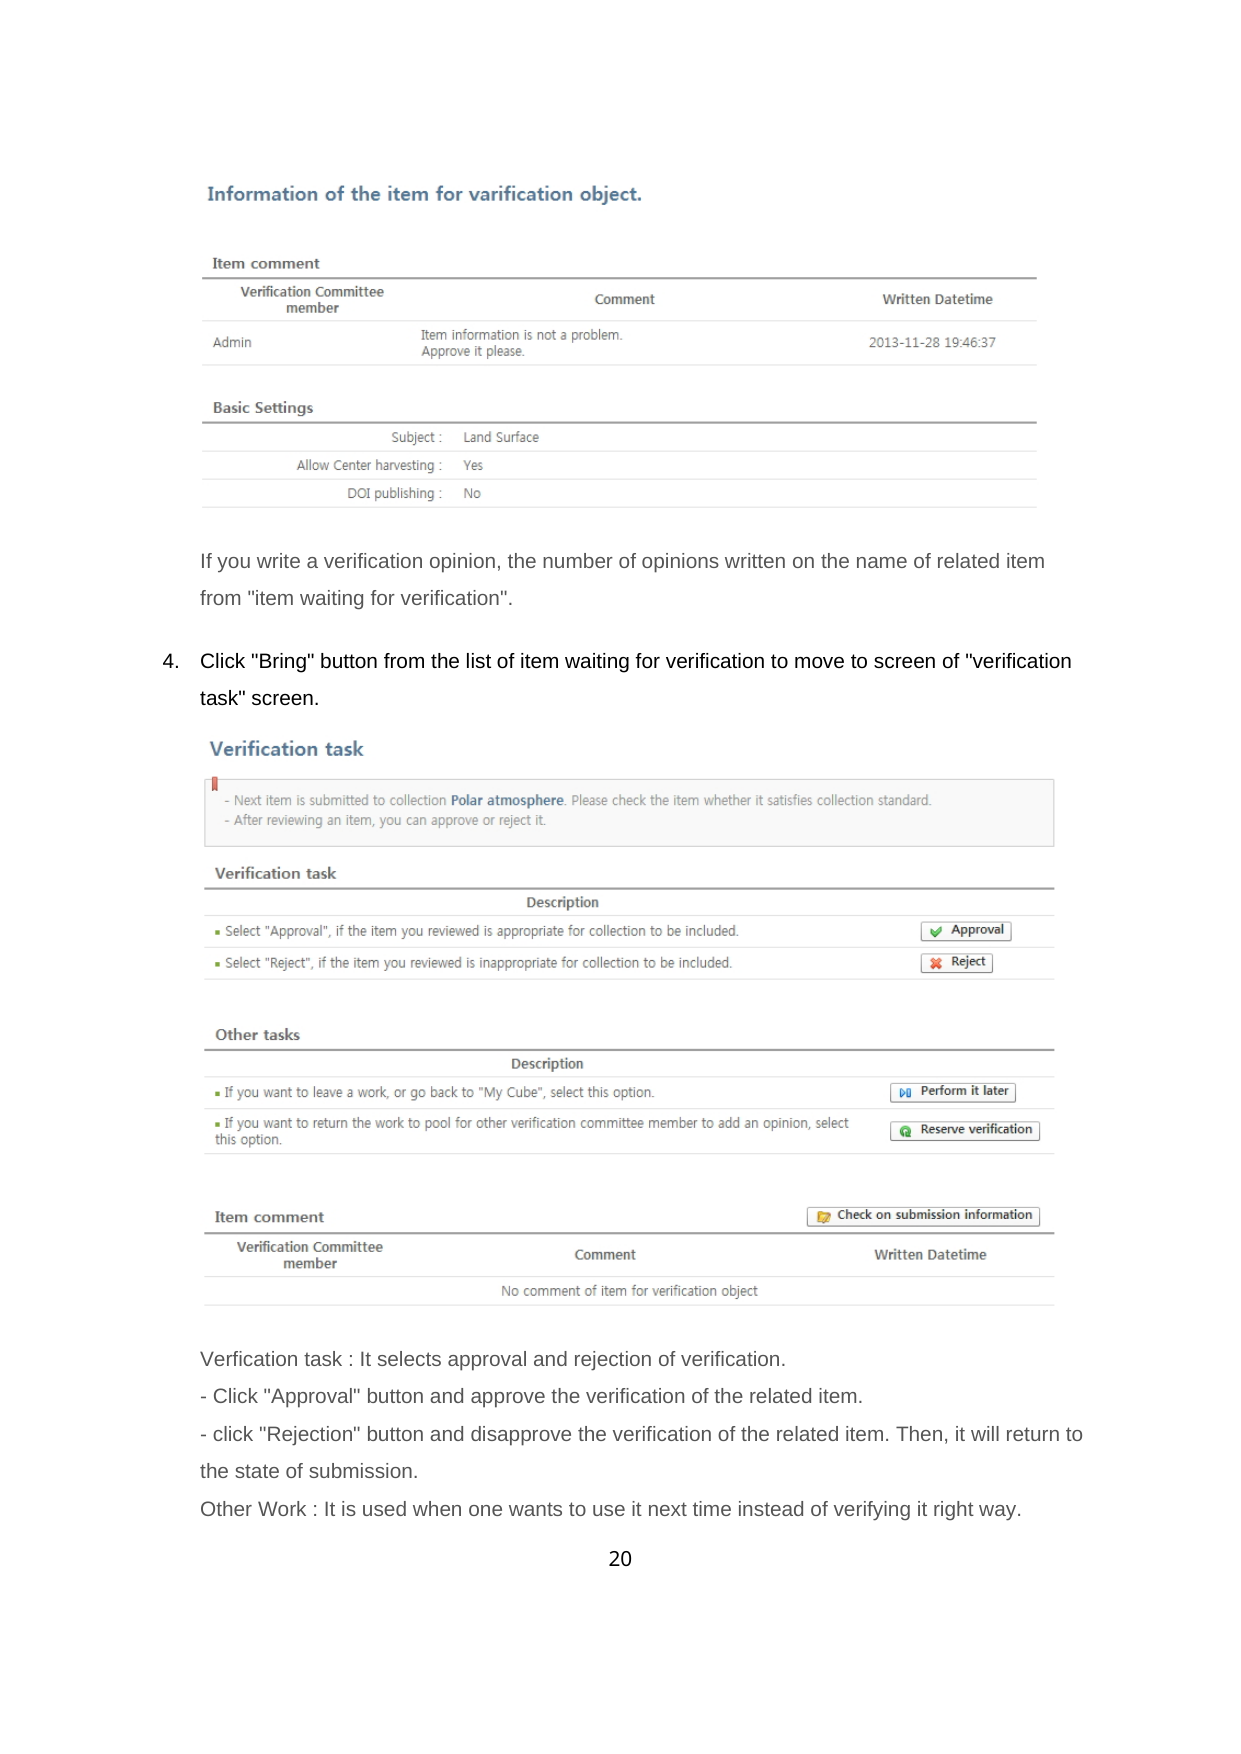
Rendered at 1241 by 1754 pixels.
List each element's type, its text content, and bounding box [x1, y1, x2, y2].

list Click "Bring" button from the list of item waiting for verification to move to screen of "verification task" screen. [162, 635, 1090, 710]
picture [200, 735, 1061, 1309]
text If you write a verification opinion, the number of opinions written on the name of related item from "item waiting for verification". [200, 535, 1090, 610]
picture [200, 177, 1040, 511]
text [200, 1333, 1090, 1521]
